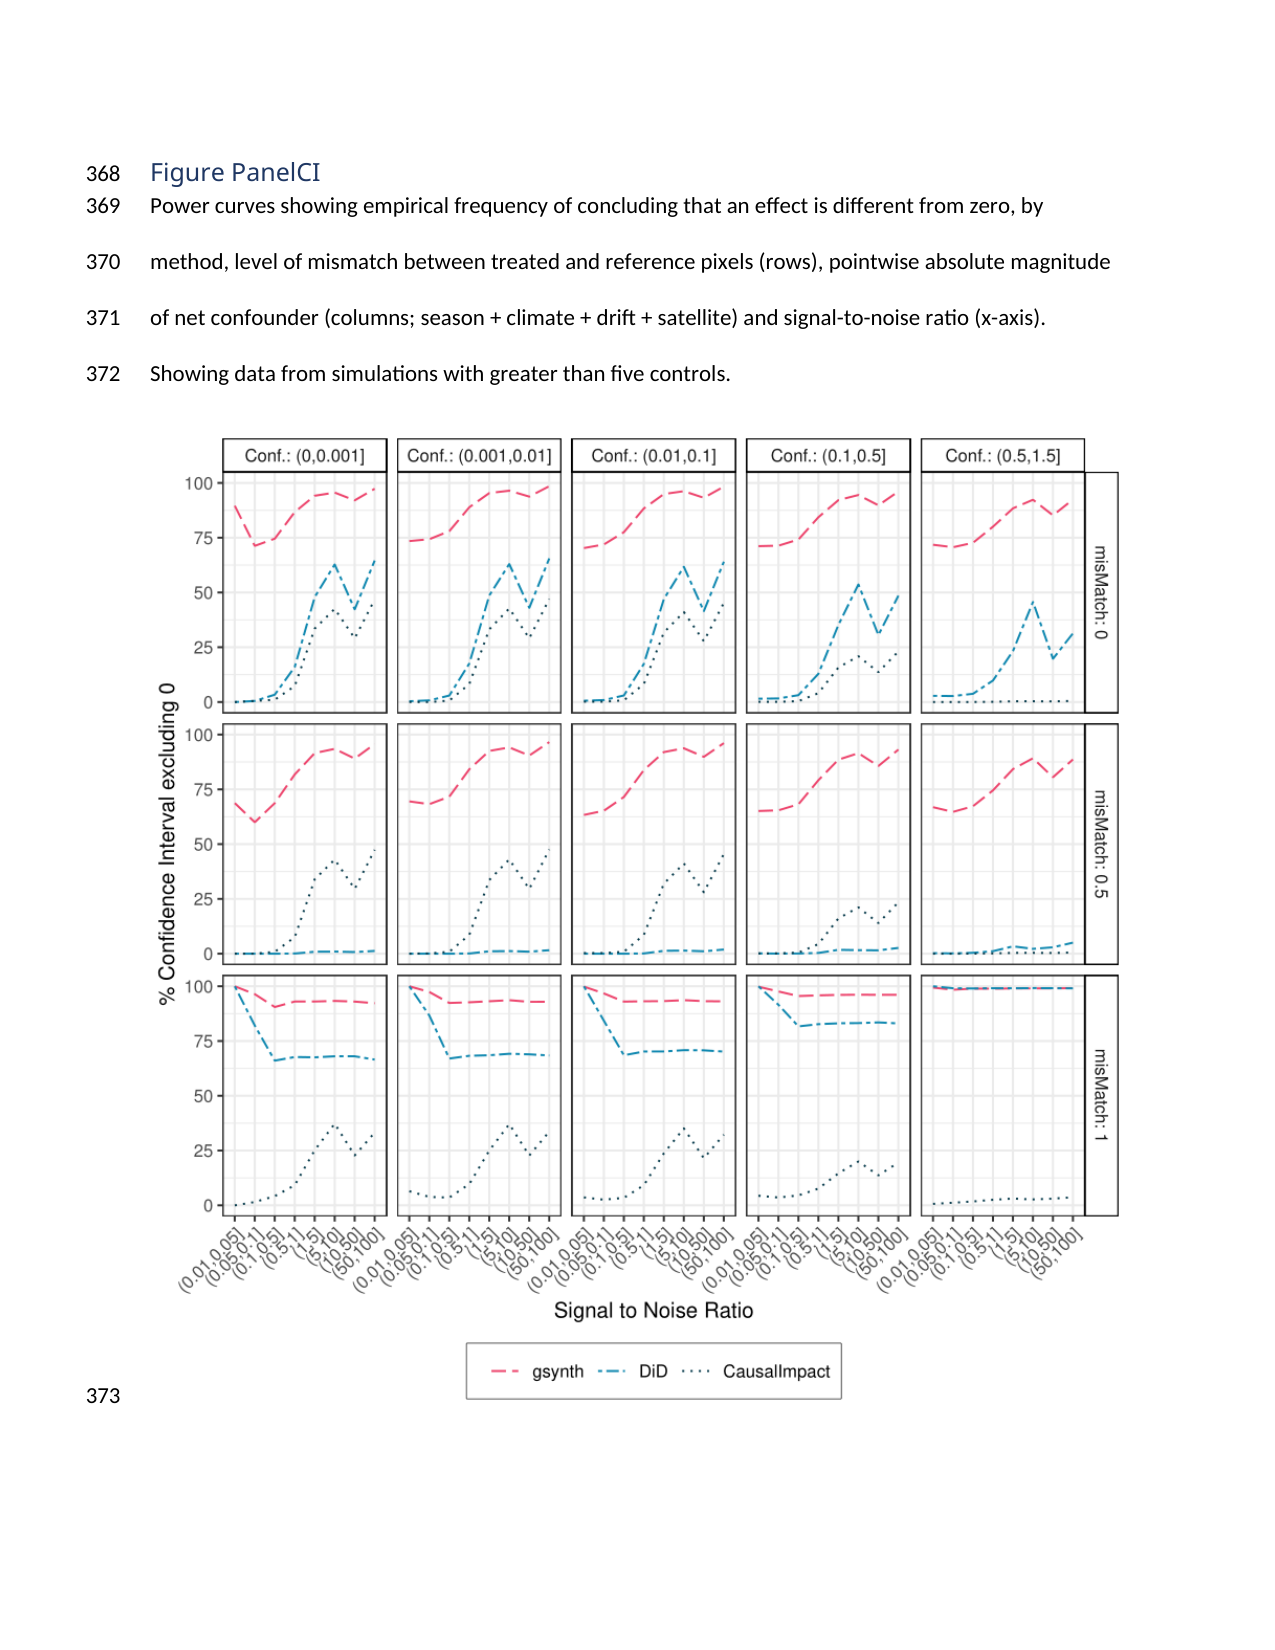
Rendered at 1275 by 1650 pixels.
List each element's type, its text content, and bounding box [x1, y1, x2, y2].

subtitle Figure PanelCI [150, 154, 1125, 188]
text Power curves showing empirical frequency of concluding that an effect is different from zero, by method, level of mismatch between treated and reference pixels (rows), pointwise absolute magnitude of net confounder (columns; season + climate + drift + satellite) and signal-to-noise ratio (x-axis). Showing data from simulations with greater than five controls. [150, 191, 1125, 387]
picture [150, 431, 1125, 1404]
